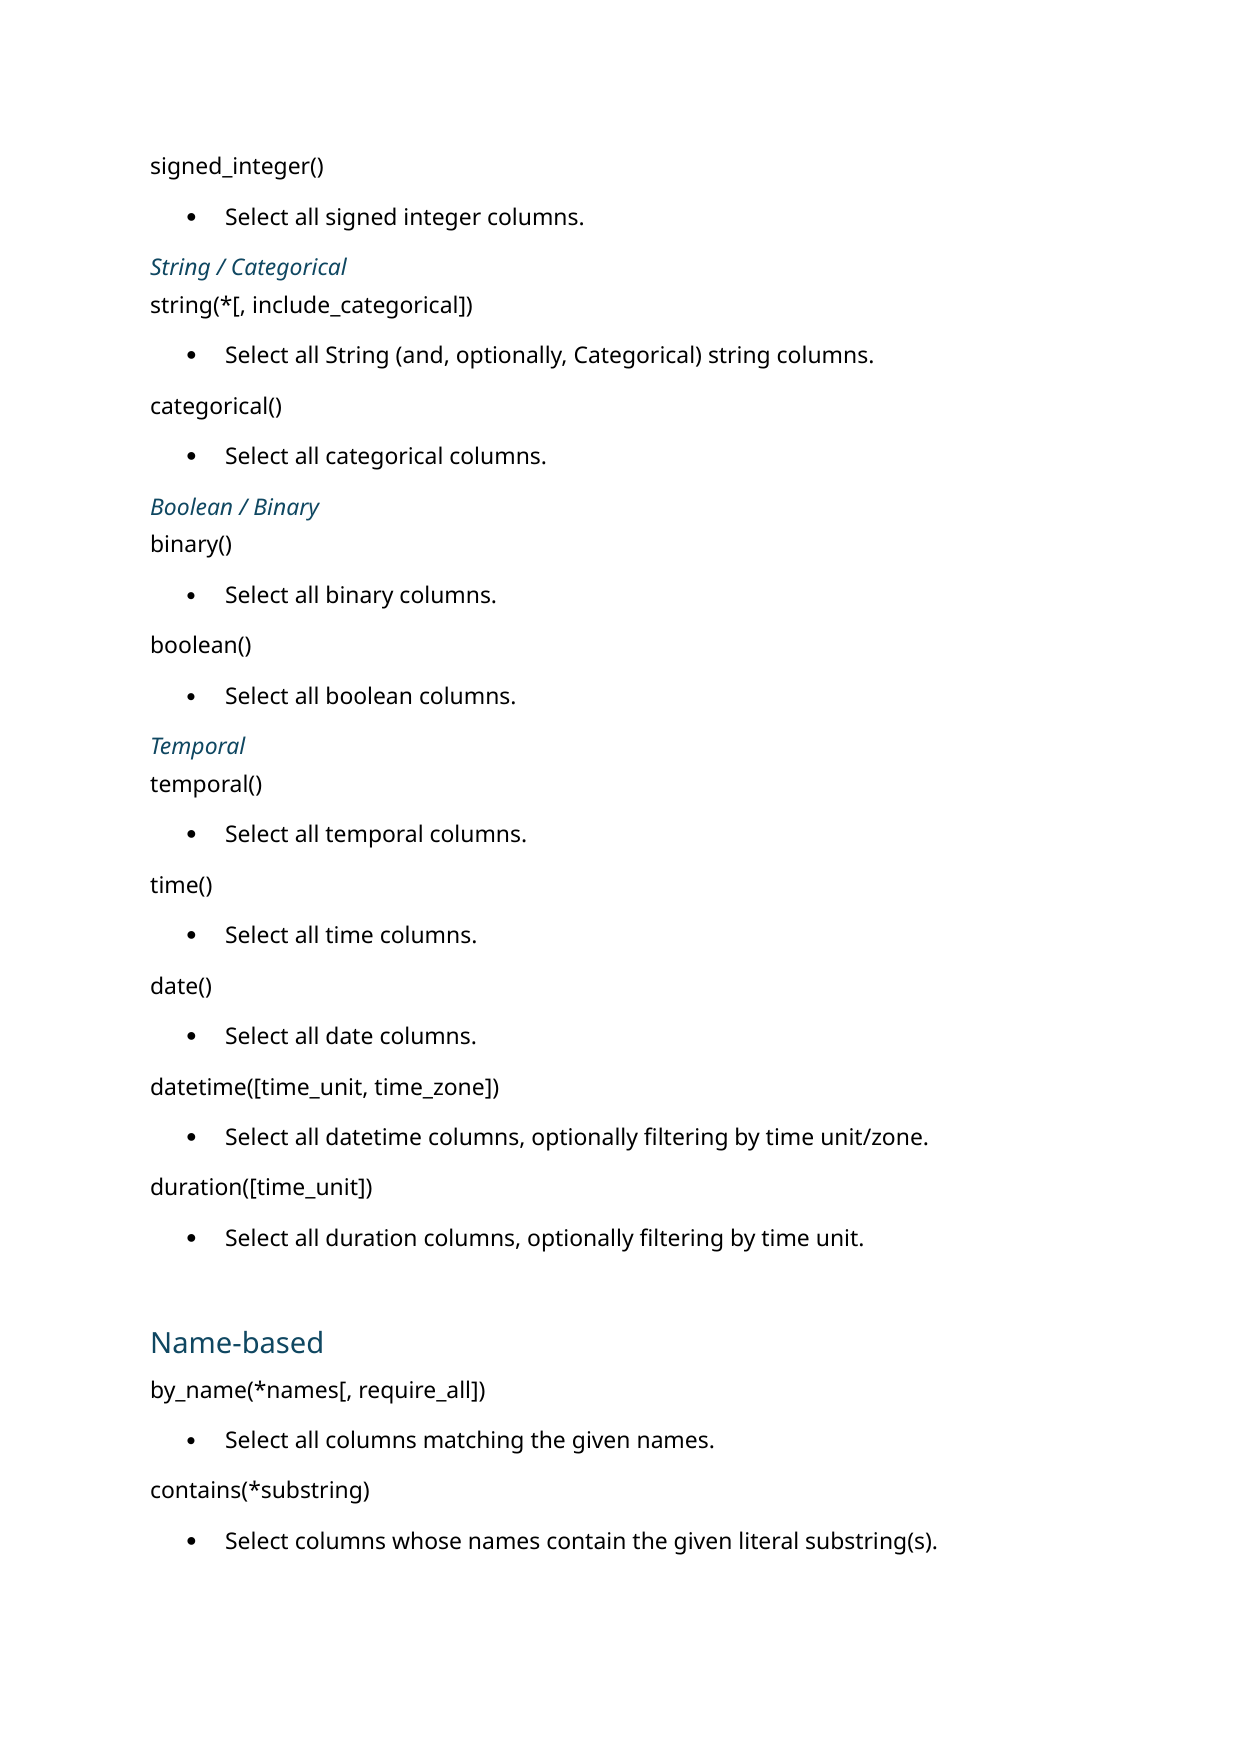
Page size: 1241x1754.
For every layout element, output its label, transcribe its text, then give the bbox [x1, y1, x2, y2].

list Select all columns matching the given names. [187, 1424, 1090, 1455]
text datetime([time_unit, time_zone]) [150, 1070, 1090, 1102]
list Select all String (and, optionally, Categorical) string columns. [187, 339, 1090, 370]
list Select all binary columns. [187, 579, 1090, 610]
subtitle Boolean / Binary [150, 490, 1090, 522]
text date() [150, 969, 1090, 1001]
list Select all signed integer columns. [187, 200, 1090, 232]
text temporal() [150, 768, 1090, 799]
list Select columns whose names contain the given literal substring(s). [187, 1525, 1090, 1556]
list Select all time columns. [187, 919, 1090, 950]
text signed_integer() [150, 150, 1090, 181]
text time() [150, 869, 1090, 900]
text binary() [150, 528, 1090, 559]
list Select all date columns. [187, 1020, 1090, 1051]
list Select all temporal columns. [187, 818, 1090, 849]
subtitle Temporal [150, 730, 1090, 761]
text categorical() [150, 389, 1090, 421]
text string(*[, include_categorical]) [150, 289, 1090, 320]
text duration([time_unit]) [150, 1171, 1090, 1202]
text by_name(*names[, require_all]) [150, 1374, 1090, 1405]
subtitle String / Categorical [150, 251, 1090, 282]
list Select all categorical columns. [187, 440, 1090, 471]
list Select all boolean columns. [187, 679, 1090, 711]
list Select all datetime columns, optionally filtering by time unit/zone. [187, 1121, 1090, 1152]
subtitle Name-based [150, 1322, 1090, 1362]
list Select all duration columns, optionally filtering by time unit. [187, 1222, 1090, 1253]
text boolean() [150, 629, 1090, 660]
text contains(*substring) [150, 1474, 1090, 1506]
